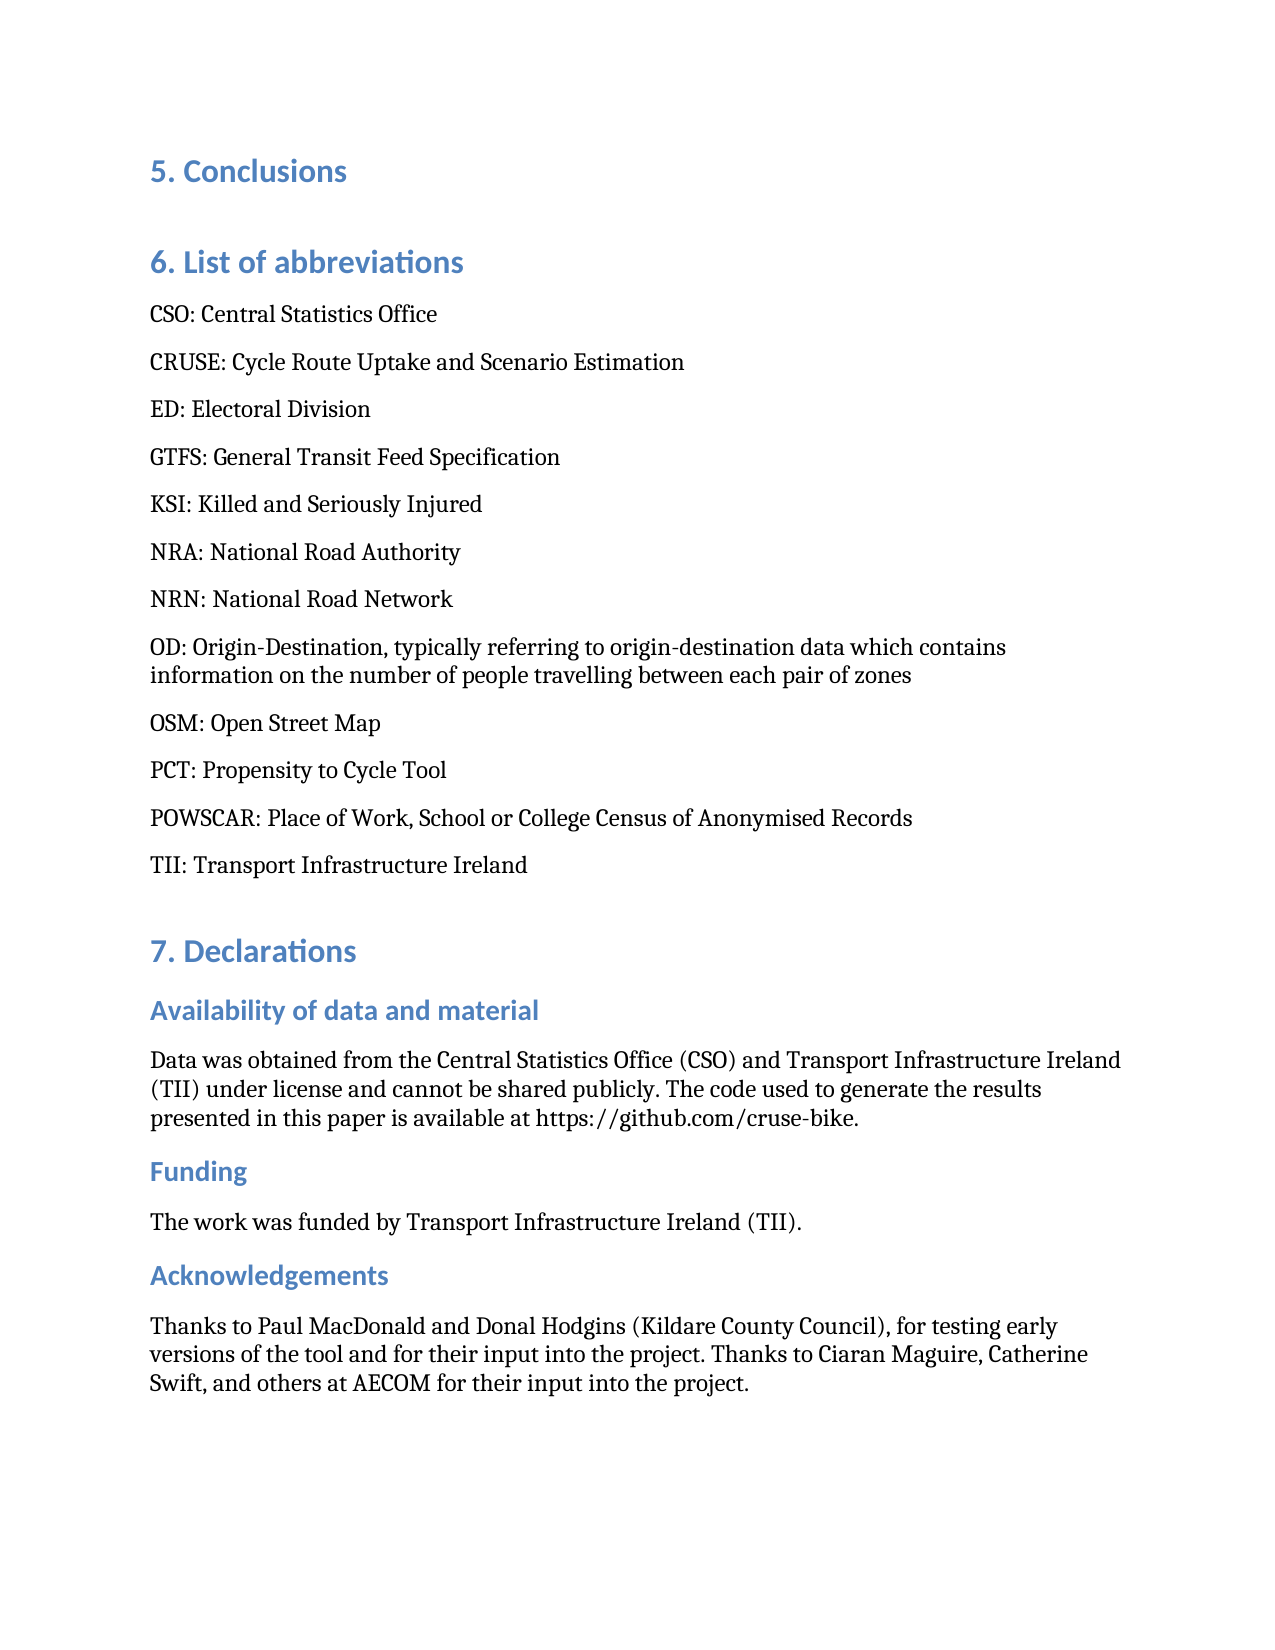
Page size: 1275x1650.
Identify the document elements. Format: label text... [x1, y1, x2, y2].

text OD: Origin-Destination, typically referring to origin-destination data which contains information on the number of people travelling between each pair of zones [150, 633, 1125, 690]
subtitle Availability of data and material [150, 992, 1125, 1027]
text KSI: Killed and Seriously Injured [150, 490, 1125, 519]
subtitle Funding [150, 1153, 1125, 1189]
text POWSCAR: Place of Work, School or College Census of Anonymised Records [150, 804, 1125, 833]
subtitle 5. Conclusions [150, 150, 1125, 191]
text NRA: National Road Authority [150, 538, 1125, 566]
subtitle Acknowledgements [150, 1257, 1125, 1293]
text PCT: Propensity to Cycle Tool [150, 756, 1125, 785]
text CSO: Central Statistics Office [150, 300, 1125, 329]
text CRUSE: Cycle Route Uptake and Scenario Estimation [150, 348, 1125, 376]
text The work was funded by Transport Infrastructure Ireland (TII). [150, 1208, 1125, 1236]
text NRN: National Road Network [150, 585, 1125, 614]
text Thanks to Paul MacDonald and Donal Hodgins (Kildare County Council), for testing early versions of the tool and for their input into the project. Thanks to Ciaran Maguire, Catherine Swift, and others at AECOM for their input into the project. [150, 1312, 1125, 1398]
text OSM: Open Street Map [150, 709, 1125, 738]
subtitle 7. Declarations [150, 930, 1125, 971]
text Data was obtained from the Central Statistics Office (CSO) and Transport Infrastructure Ireland (TII) under license and cannot be shared publicly. The code used to generate the results presented in this paper is available at https://github.com/cruse-bike. [150, 1046, 1125, 1132]
text GTFS: General Transit Feed Specification [150, 443, 1125, 471]
text ED: Electoral Division [150, 395, 1125, 424]
text TII: Transport Infrastructure Ireland [150, 851, 1125, 880]
subtitle 6. List of abbreviations [150, 241, 1125, 281]
